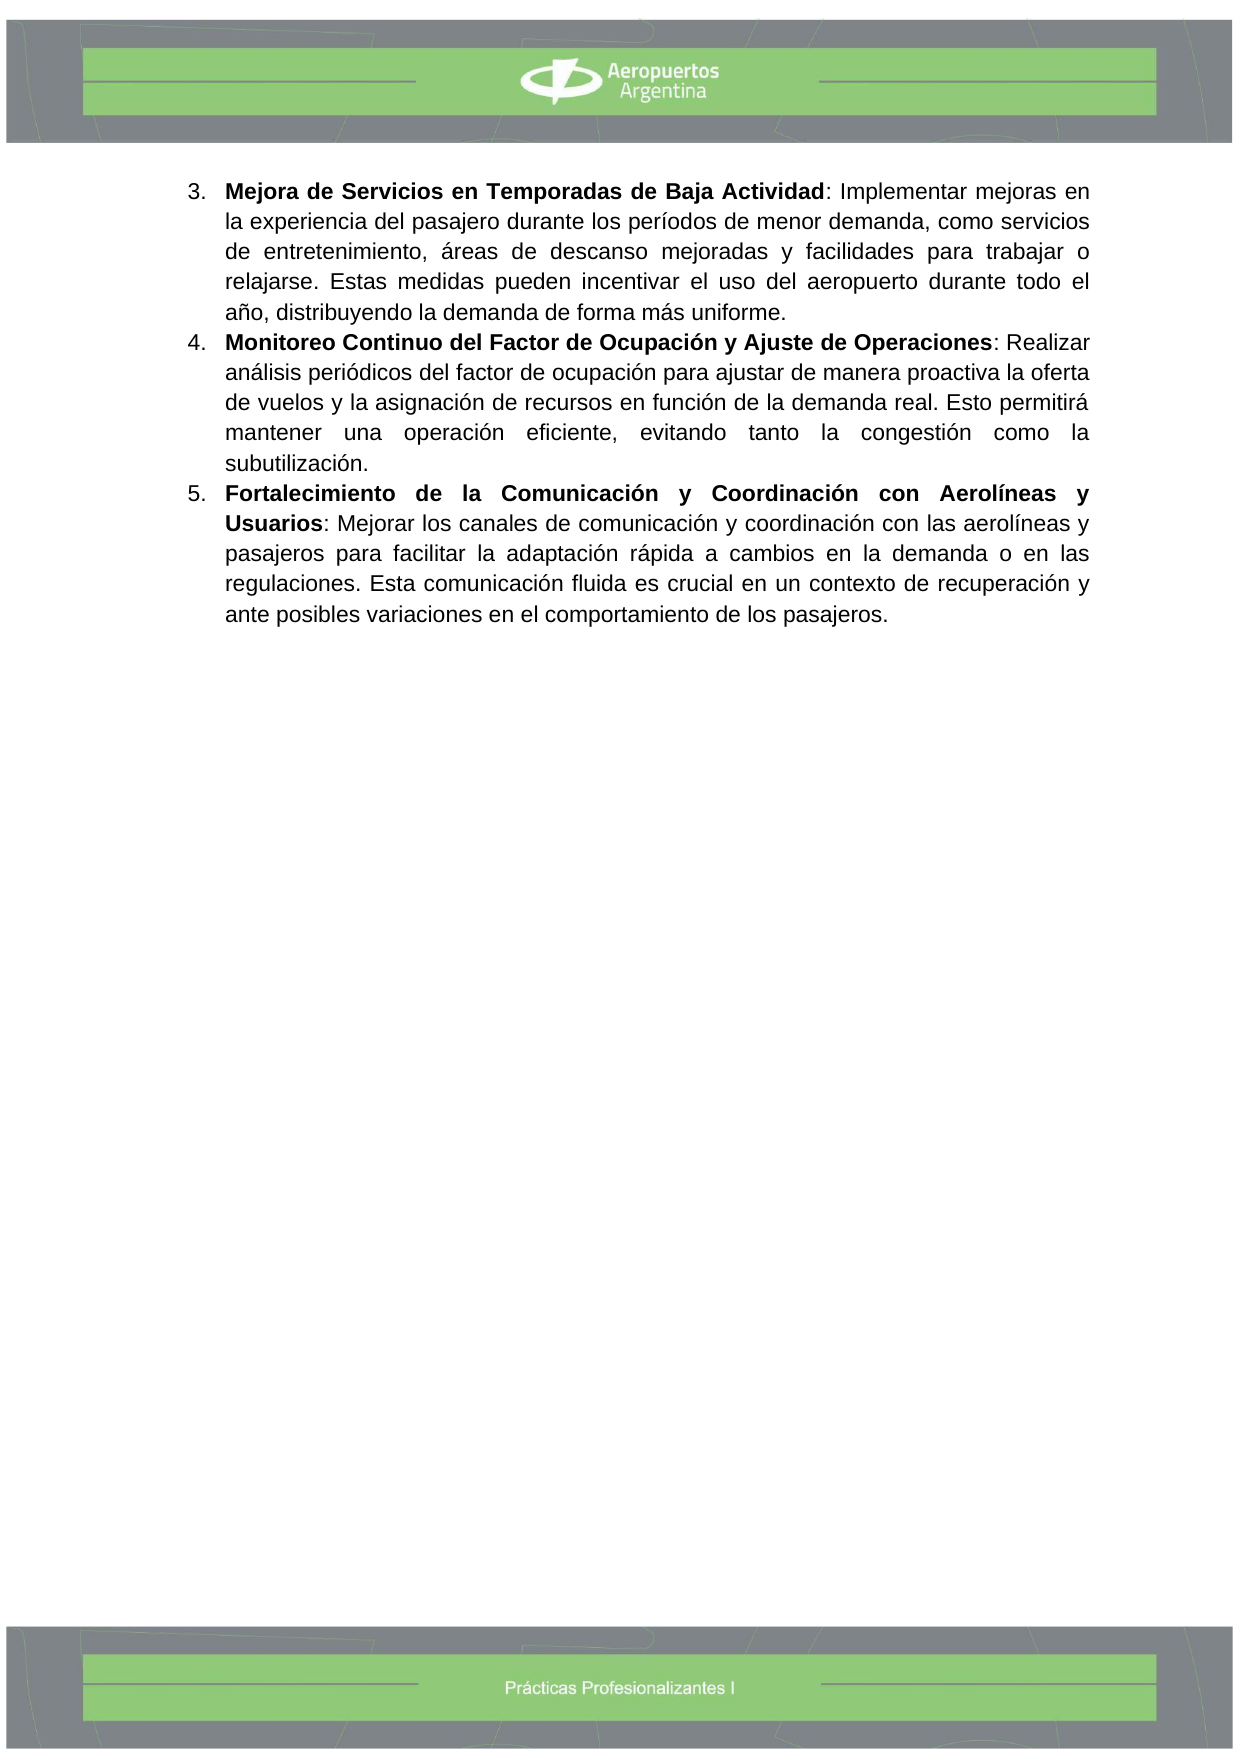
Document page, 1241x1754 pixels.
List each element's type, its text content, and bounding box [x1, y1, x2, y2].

list Mejora de Servicios en Temporadas de Baja Actividad: Implementar mejoras en la experiencia del pasajero durante los períodos de menor demanda, como servicios de entretenimiento, áreas de descanso mejoradas y facilidades para trabajar o relajarse. Estas medidas pueden incentivar el uso del aeropuerto durante todo el año, distribuyendo la demanda de forma más uniforme. [187, 178, 1090, 325]
list Monitoreo Continuo del Factor de Ocupación y Ajuste de Operaciones: Realizar análisis periódicos del factor de ocupación para ajustar de manera proactiva la oferta de vuelos y la asignación de recursos en función de la demanda real. Esto permitirá mantener una operación eficiente, evitando tanto la congestión como la subutilización. [187, 329, 1090, 476]
list Fortalecimiento de la Comunicación y Coordinación con Aerolíneas y Usuarios: Mejorar los canales de comunicación y coordinación con las aerolíneas y pasajeros para facilitar la adaptación rápida a cambios en la demanda o en las regulaciones. Esta comunicación fluida es crucial en un contexto de recuperación y ante posibles variaciones en el comportamiento de los pasajeros. [187, 480, 1090, 627]
picture [6, 18, 1233, 143]
picture [6, 1626, 1233, 1749]
